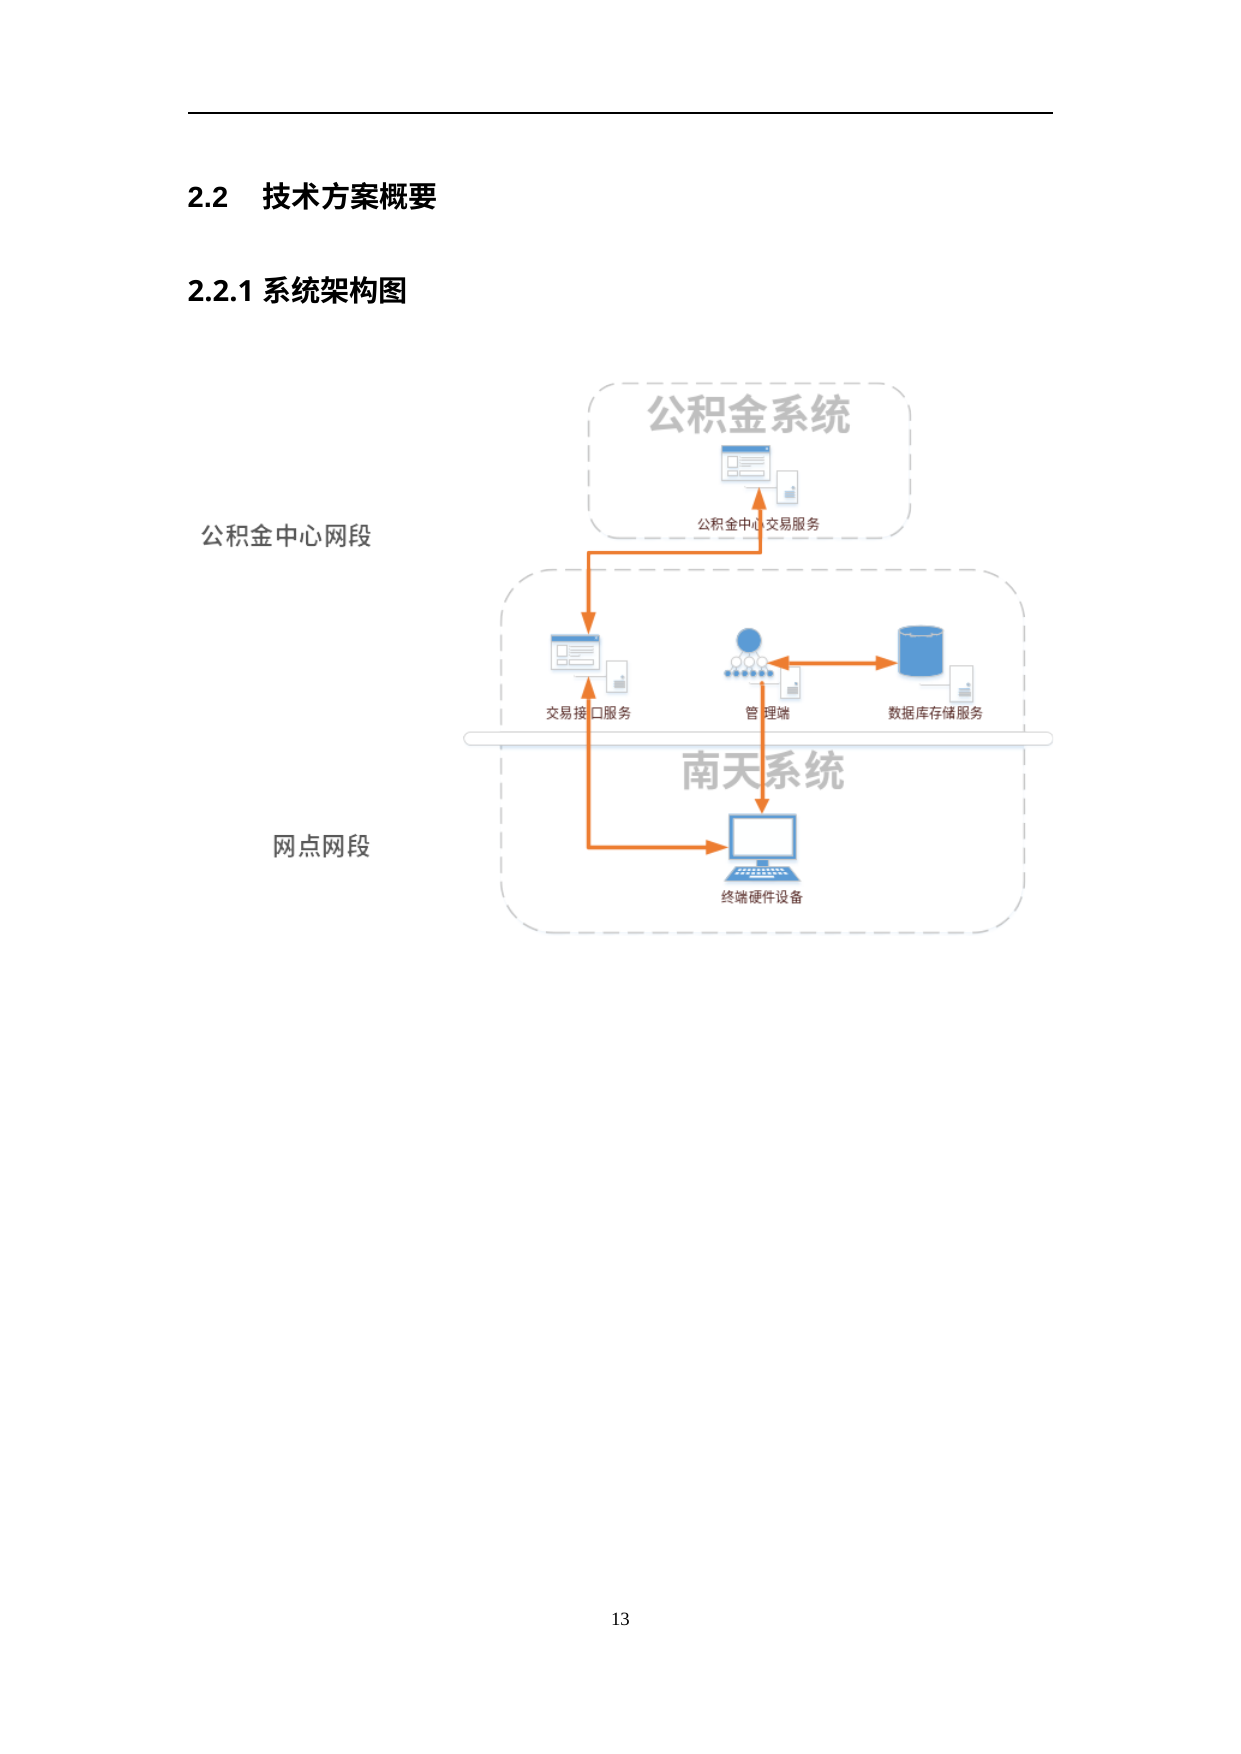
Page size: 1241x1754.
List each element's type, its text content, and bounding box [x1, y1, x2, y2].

subtitle 2.2.1 系统架构图 [187, 256, 1053, 321]
subtitle 技术方案概要 [187, 162, 1053, 227]
